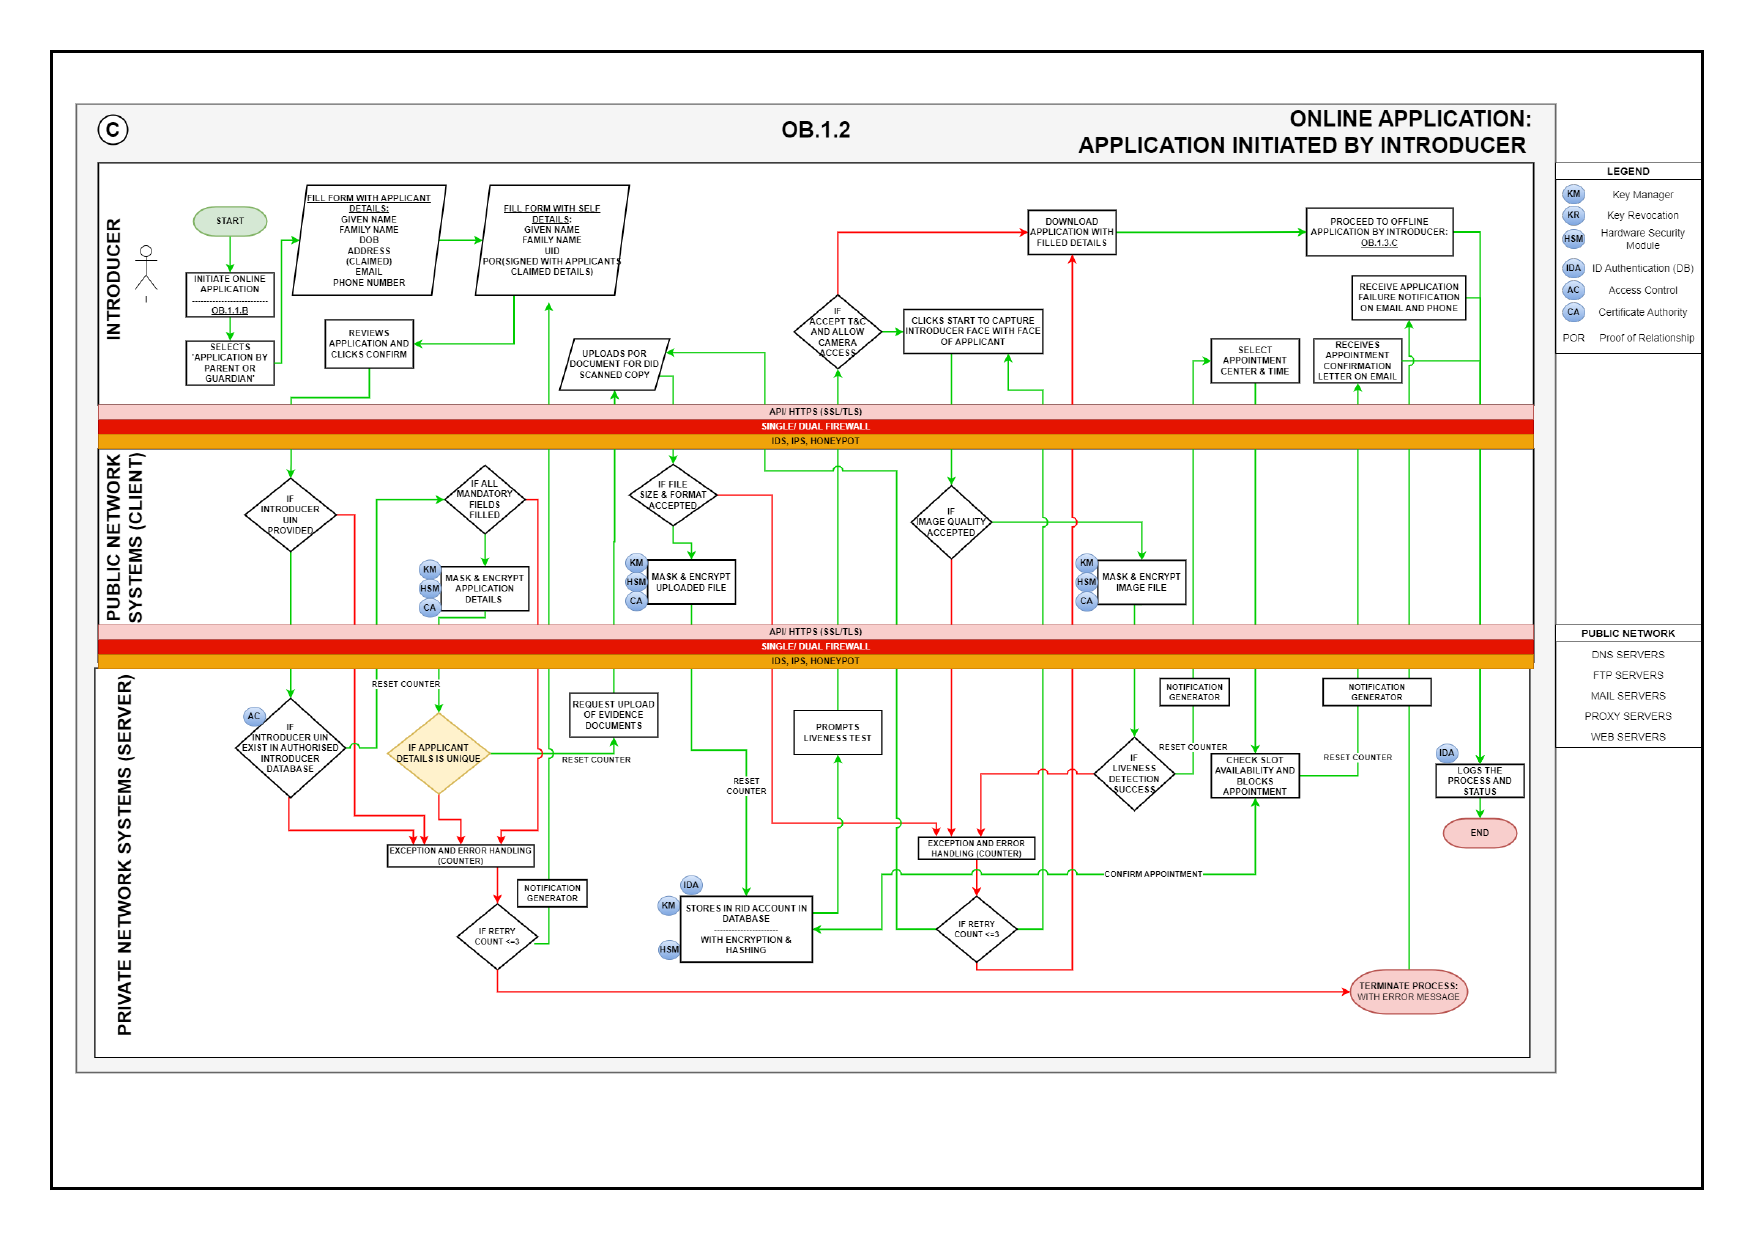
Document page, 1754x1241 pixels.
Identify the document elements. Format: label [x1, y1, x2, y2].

picture [75, 75, 1701, 1166]
